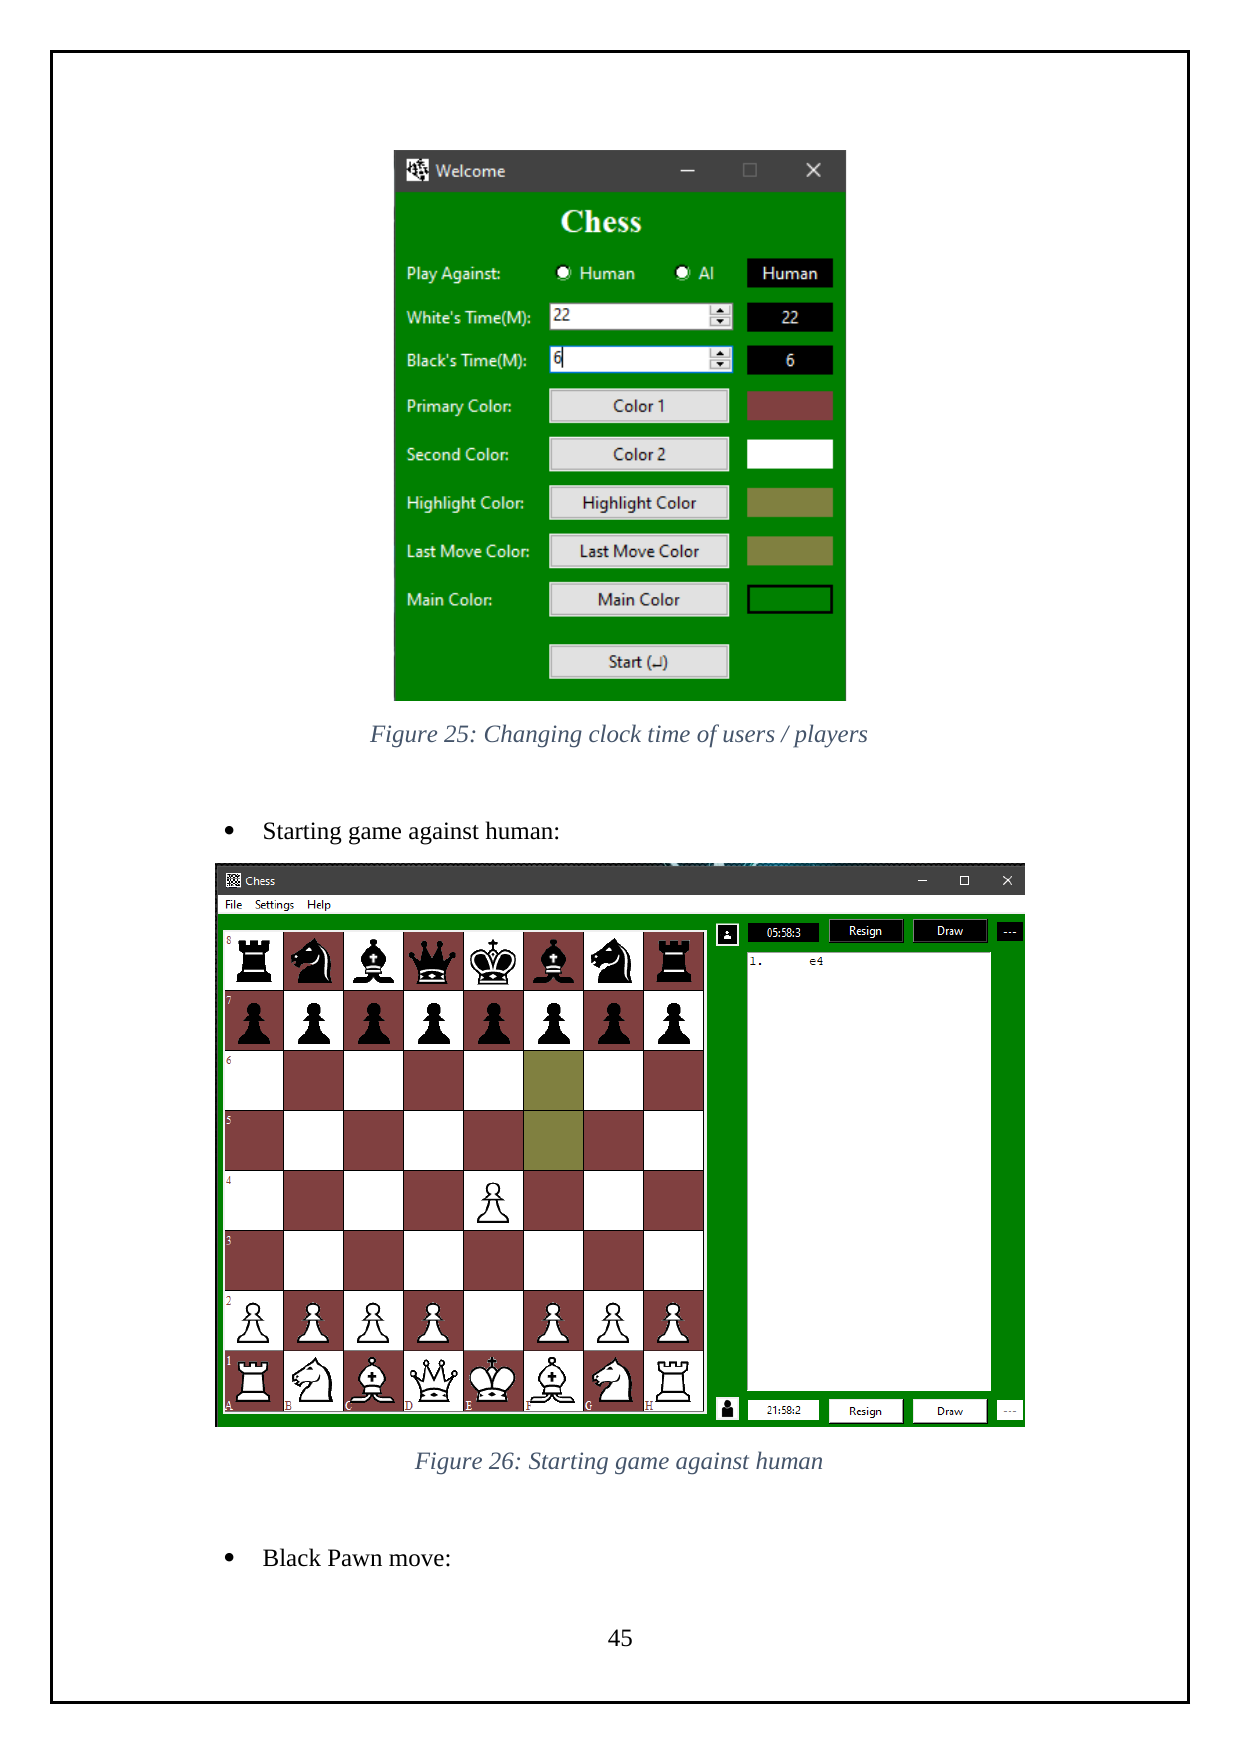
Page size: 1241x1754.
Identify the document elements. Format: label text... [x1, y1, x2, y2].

list Black Pawn move: [225, 1543, 1053, 1572]
picture [215, 863, 1025, 1427]
picture [393, 150, 847, 701]
text Figure 26: Starting game against human [187, 1446, 1053, 1475]
text Figure 25: Changing clock time of users / players [187, 719, 1053, 748]
list Starting game against human: [225, 816, 1053, 845]
